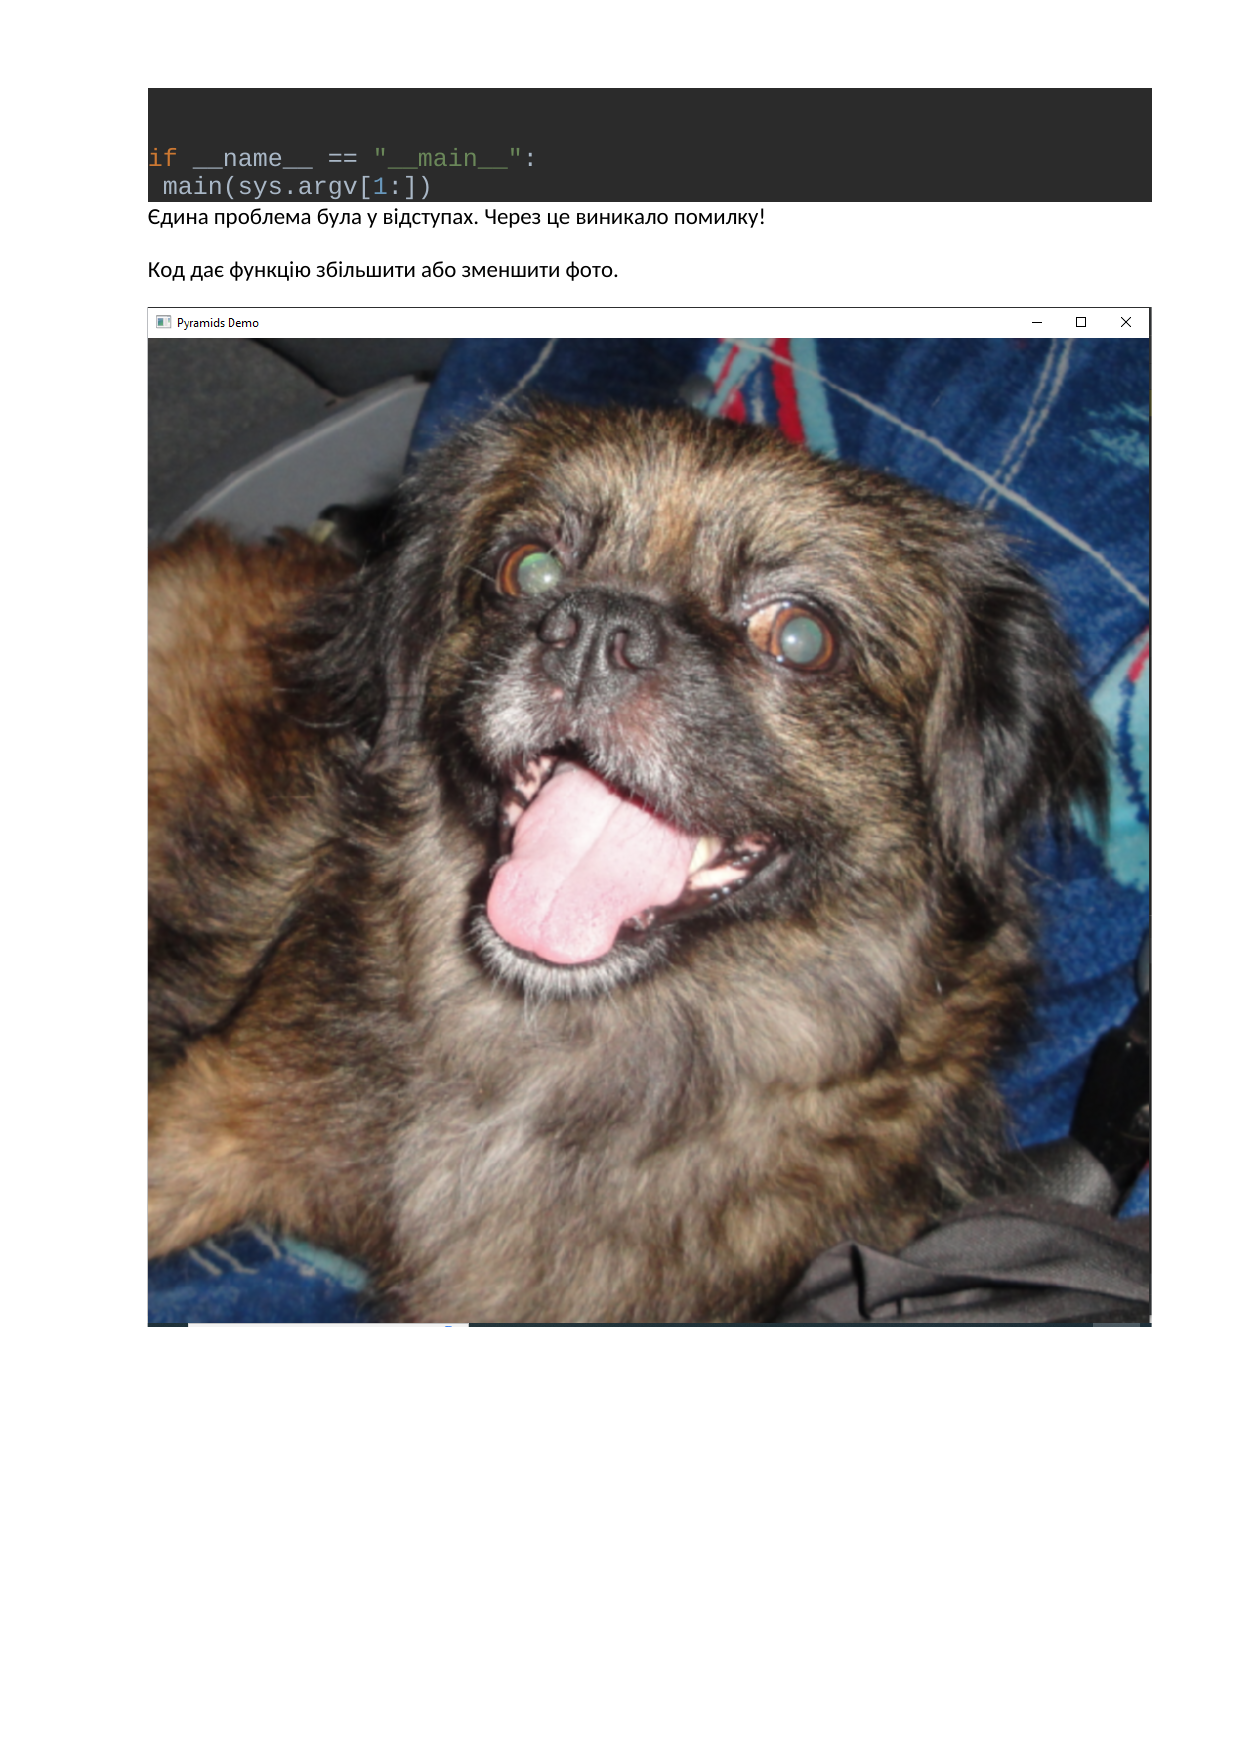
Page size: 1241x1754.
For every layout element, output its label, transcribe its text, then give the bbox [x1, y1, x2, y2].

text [148, 88, 1152, 202]
text Код дає функцію збільшити або зменшити фото. [148, 255, 1152, 283]
picture [147, 307, 1152, 1327]
text Єдина проблема була у відступах. Через це виникало помилку! [148, 202, 1152, 230]
